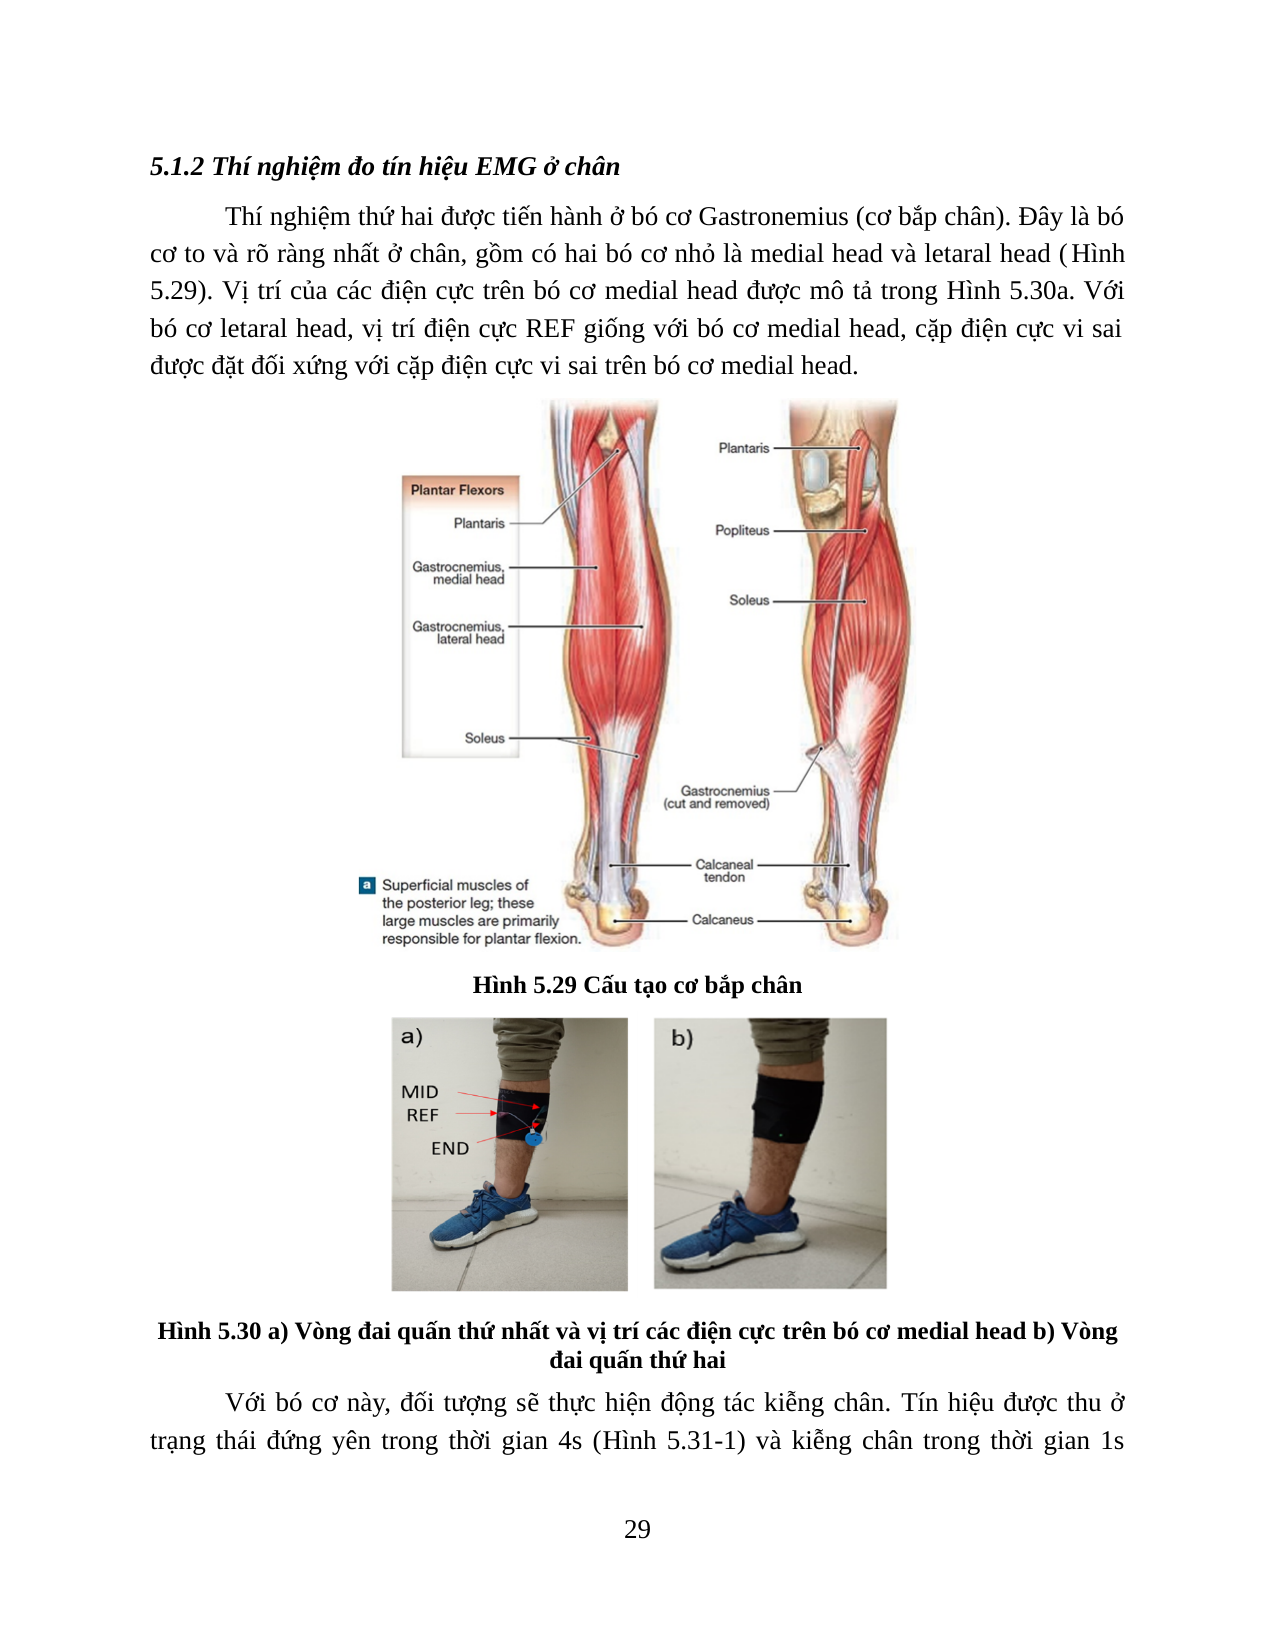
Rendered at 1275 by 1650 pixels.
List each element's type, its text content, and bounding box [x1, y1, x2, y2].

subtitle Thí nghiệm đo tín hiệu EMG ở chân [150, 150, 1125, 181]
picture [364, 882, 372, 889]
picture [382, 1011, 893, 1298]
picture [358, 398, 917, 952]
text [150, 1386, 1125, 1455]
